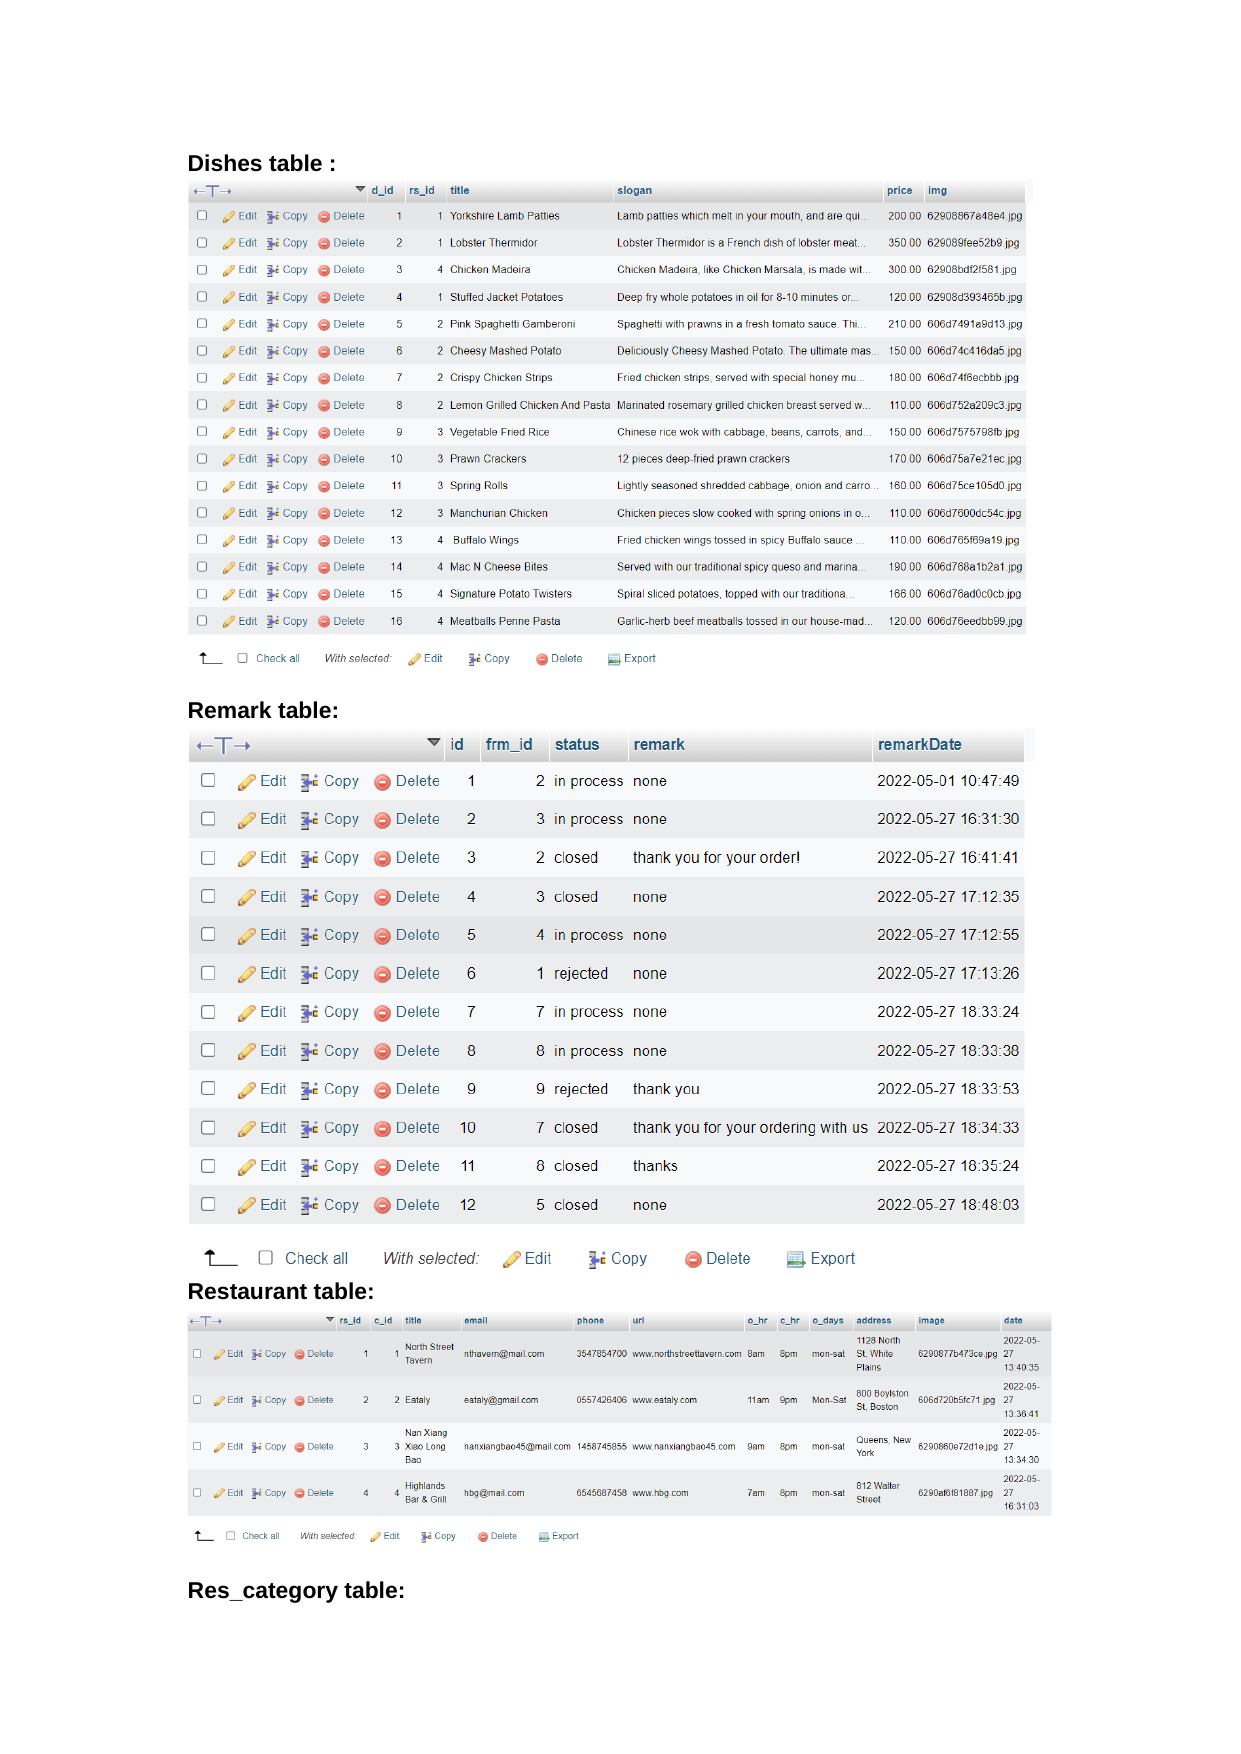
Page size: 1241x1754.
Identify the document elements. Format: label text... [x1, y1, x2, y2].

text Res_category table: [187, 1577, 1053, 1603]
text Remark table: [187, 697, 1053, 723]
text Dishes table : [187, 150, 1053, 176]
picture [187, 1304, 1053, 1551]
picture [187, 723, 1052, 1279]
picture [187, 176, 1053, 671]
text Restaurant table: [187, 1278, 1053, 1304]
